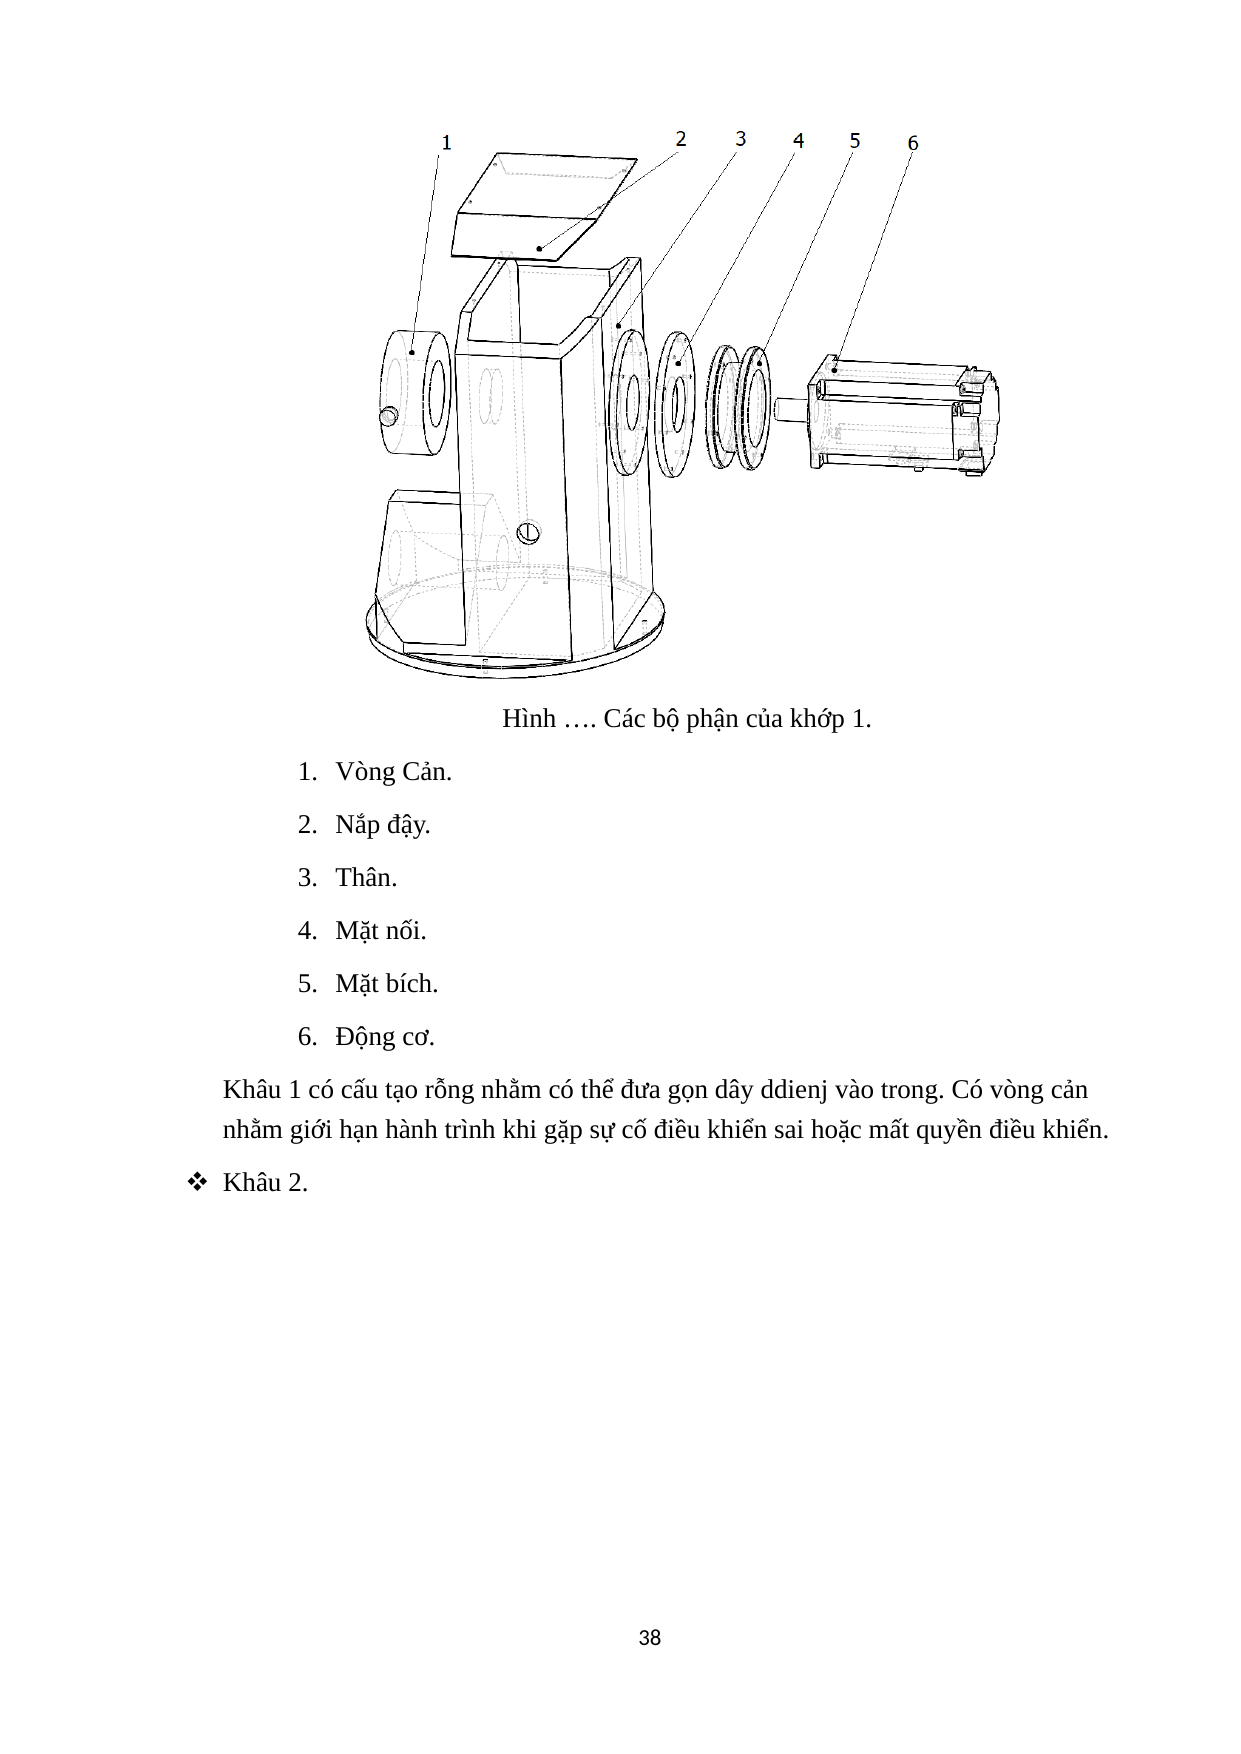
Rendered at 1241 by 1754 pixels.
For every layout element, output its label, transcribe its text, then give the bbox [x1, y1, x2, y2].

text Khâu 1 có cấu tạo rỗng nhằm có thể đưa gọn dây ddienj vào trong. Có vòng cản nhằm giới hạn hành trình khi gặp sự cố điều khiển sai hoặc mất quyền điều khiển. [223, 1073, 1152, 1144]
list Mặt bích. [298, 967, 1152, 998]
text Hình …. Các bộ phận của khớp 1. [223, 702, 1152, 733]
picture [352, 118, 1022, 681]
list Vòng Cản. [298, 755, 1152, 786]
list Mặt nối. [298, 914, 1152, 945]
list Thân. [298, 861, 1152, 892]
list Khâu 2. [185, 1166, 1152, 1197]
list Động cơ. [298, 1020, 1152, 1051]
list Nắp đậy. [298, 808, 1152, 839]
